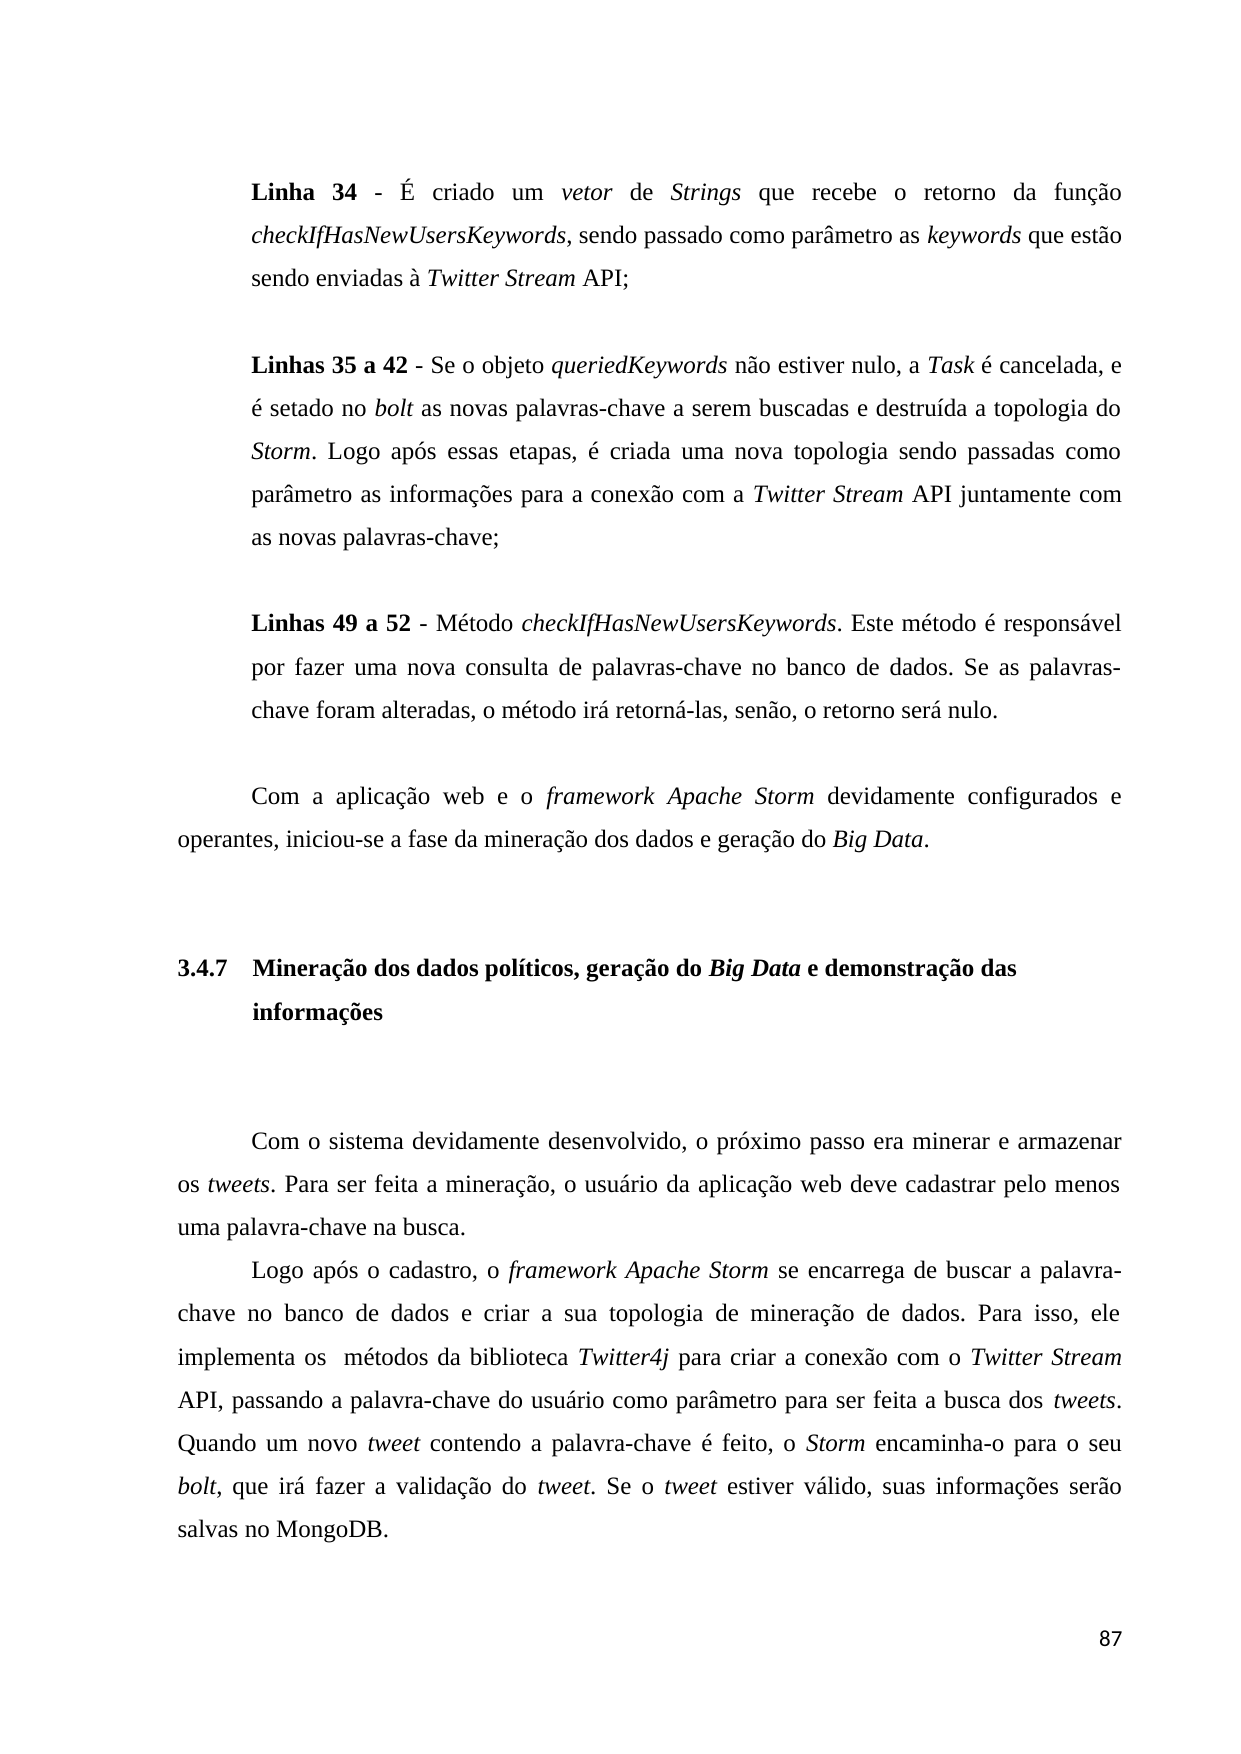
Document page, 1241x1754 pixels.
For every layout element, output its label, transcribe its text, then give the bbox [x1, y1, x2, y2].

text Linhas 35 a 42 - Se o objeto queriedKeywords não estiver nulo, a Task é cancelada, e é setado no bolt as novas palavras-chave a serem buscadas e destruída a topologia do Storm. Logo após essas etapas, é criada uma nova topologia sendo passadas como parâmetro as informações para a conexão com a Twitter Stream API juntamente com as novas palavras-chave; [251, 350, 1122, 551]
subtitle Mineração dos dados políticos, geração do Big Data e demonstração das informações [177, 953, 1122, 1025]
text Com a aplicação web e o framework Apache Storm devidamente configurados e operantes, iniciou-se a fase da mineração dos dados e geração do Big Data. [177, 781, 1122, 853]
text Linhas 49 a 52 - Método checkIfHasNewUsersKeywords. Este método é responsável por fazer uma nova consulta de palavras-chave no banco de dados. Se as palavras-chave foram alteradas, o método irá retorná-las, senão, o retorno será nulo. [251, 608, 1122, 723]
text Com o sistema devidamente desenvolvido, o próximo passo era minerar e armazenar os tweets. Para ser feita a mineração, o usuário da aplicação web deve cadastrar pelo menos uma palavra-chave na busca. [177, 1126, 1122, 1241]
text Logo após o cadastro, o framework Apache Storm se encarrega de buscar a palavra-chave no banco de dados e criar a sua topologia de mineração de dados. Para isso, ele implementa os métodos da biblioteca Twitter4j para criar a conexão com o Twitter Stream API, passando a palavra-chave do usuário como parâmetro para ser feita a busca dos tweets. Quando um novo tweet contendo a palavra-chave é feito, o Storm encaminha-o para o seu bolt, que irá fazer a validação do tweet. Se o tweet estiver válido, suas informações serão salvas no MongoDB. [177, 1255, 1122, 1543]
text Linha 34 - É criado um vetor de Strings que recebe o retorno da função checkIfHasNewUsersKeywords, sendo passado como parâmetro as keywords que estão sendo enviadas à Twitter Stream API; [251, 177, 1122, 292]
